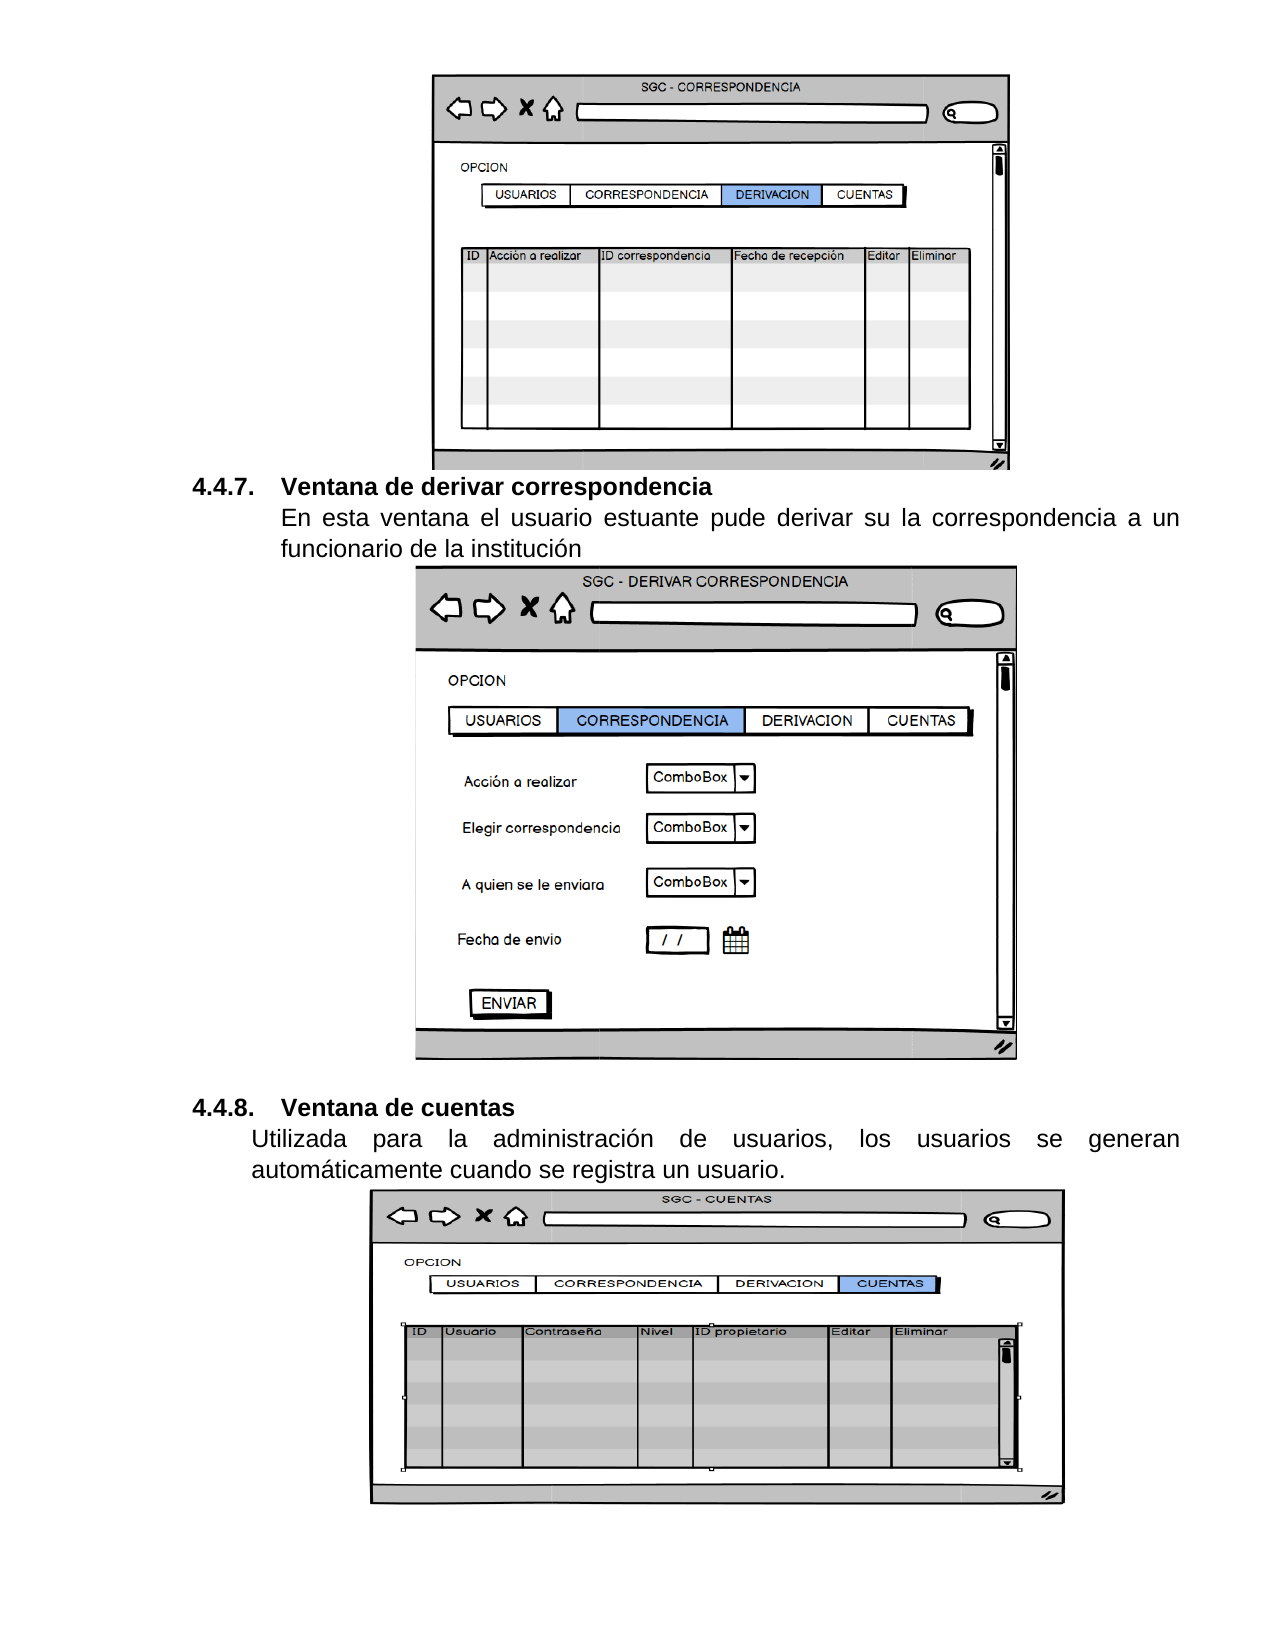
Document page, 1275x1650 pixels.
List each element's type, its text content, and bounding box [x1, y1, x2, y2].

picture [415, 565, 1017, 1060]
list Ventana de cuentas [192, 1093, 1181, 1122]
picture [358, 1186, 1075, 1510]
picture [422, 73, 1011, 470]
list Ventana de derivar correspondencia [192, 472, 1181, 501]
list En esta ventana el usuario estuante pude derivar su la correspondencia a un funcionario de la institución [281, 503, 1181, 563]
list Utilizada para la administración de usuarios, los usuarios se generan automáticamente cuando se registra un usuario. [251, 1124, 1181, 1184]
